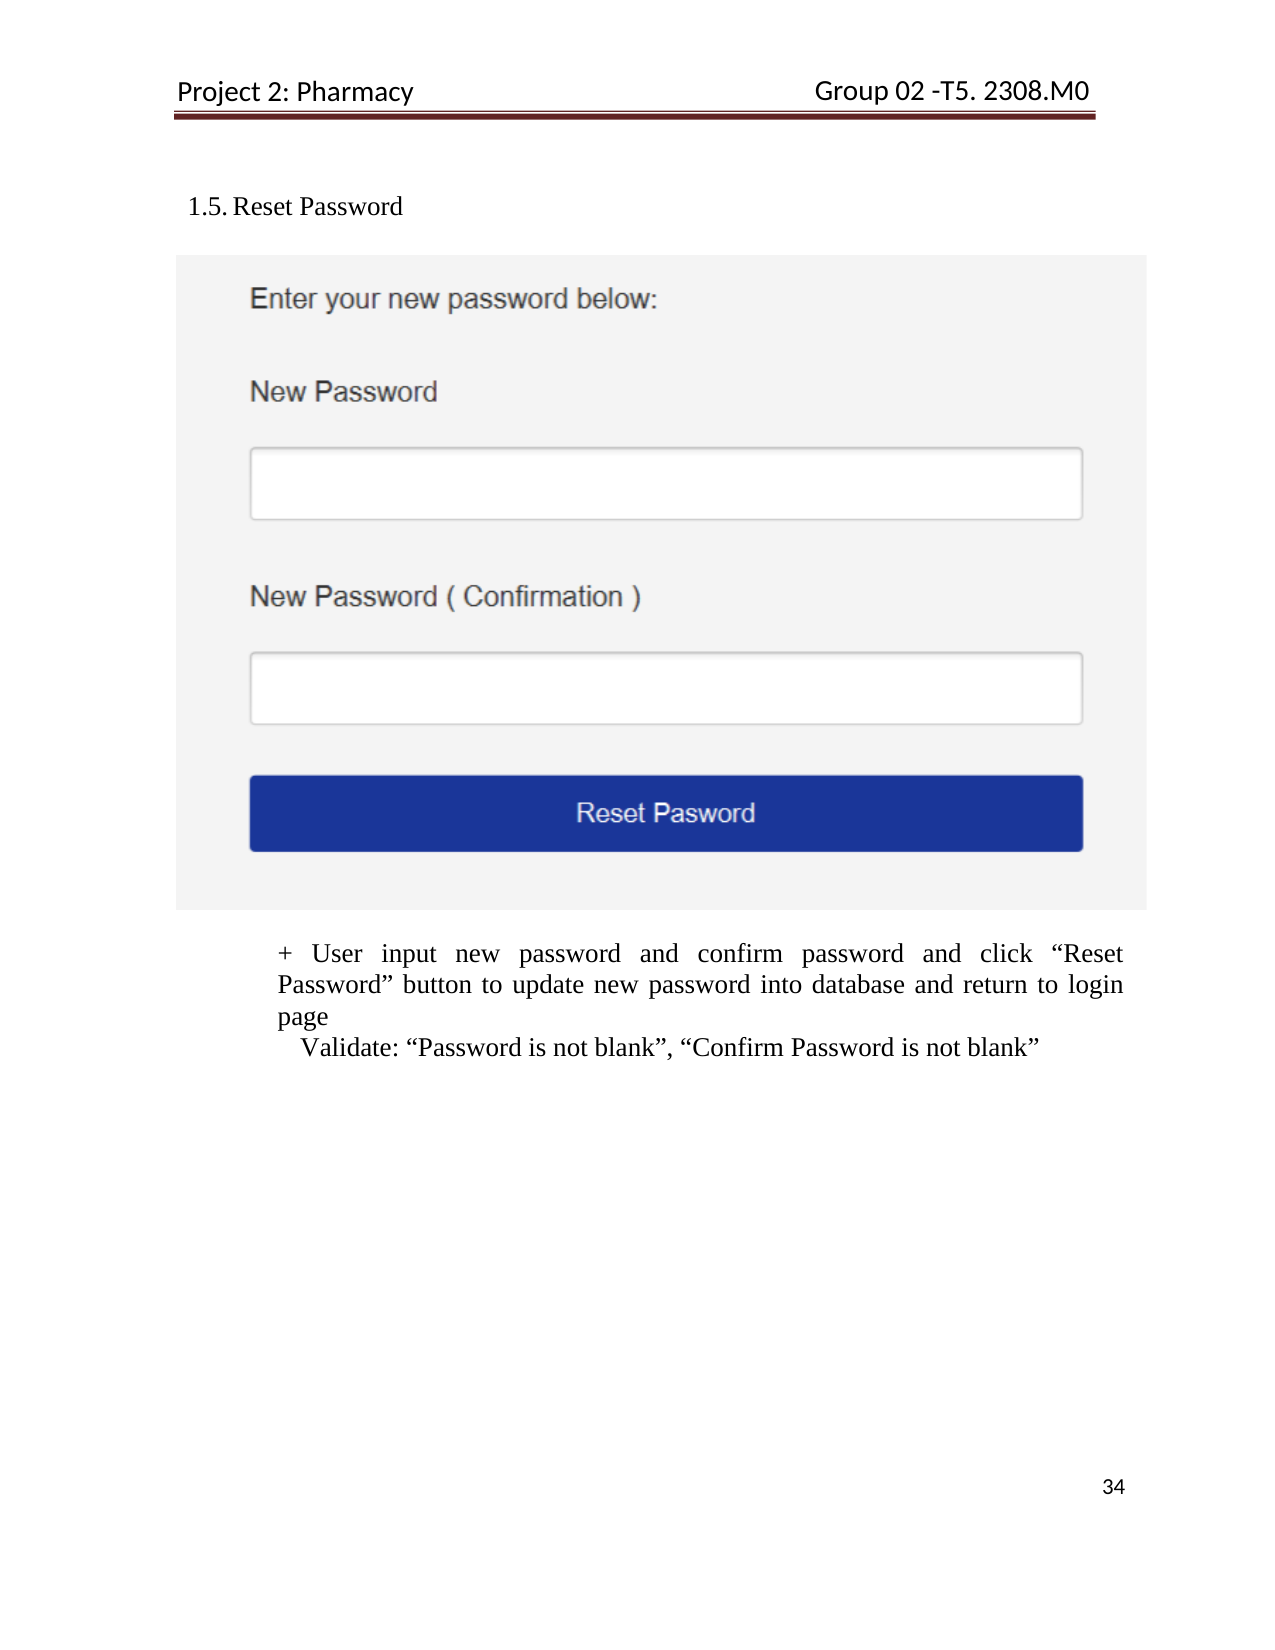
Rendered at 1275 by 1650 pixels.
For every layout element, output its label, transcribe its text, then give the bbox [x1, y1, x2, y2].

list Validate: “Password is not blank”, “Confirm Password is not blank” [277, 1031, 1125, 1062]
picture [174, 255, 1147, 908]
list Reset Password [187, 190, 1125, 221]
list + User input new password and confirm password and click “Reset Password” button to update new password into database and return to login page [277, 908, 1125, 1031]
